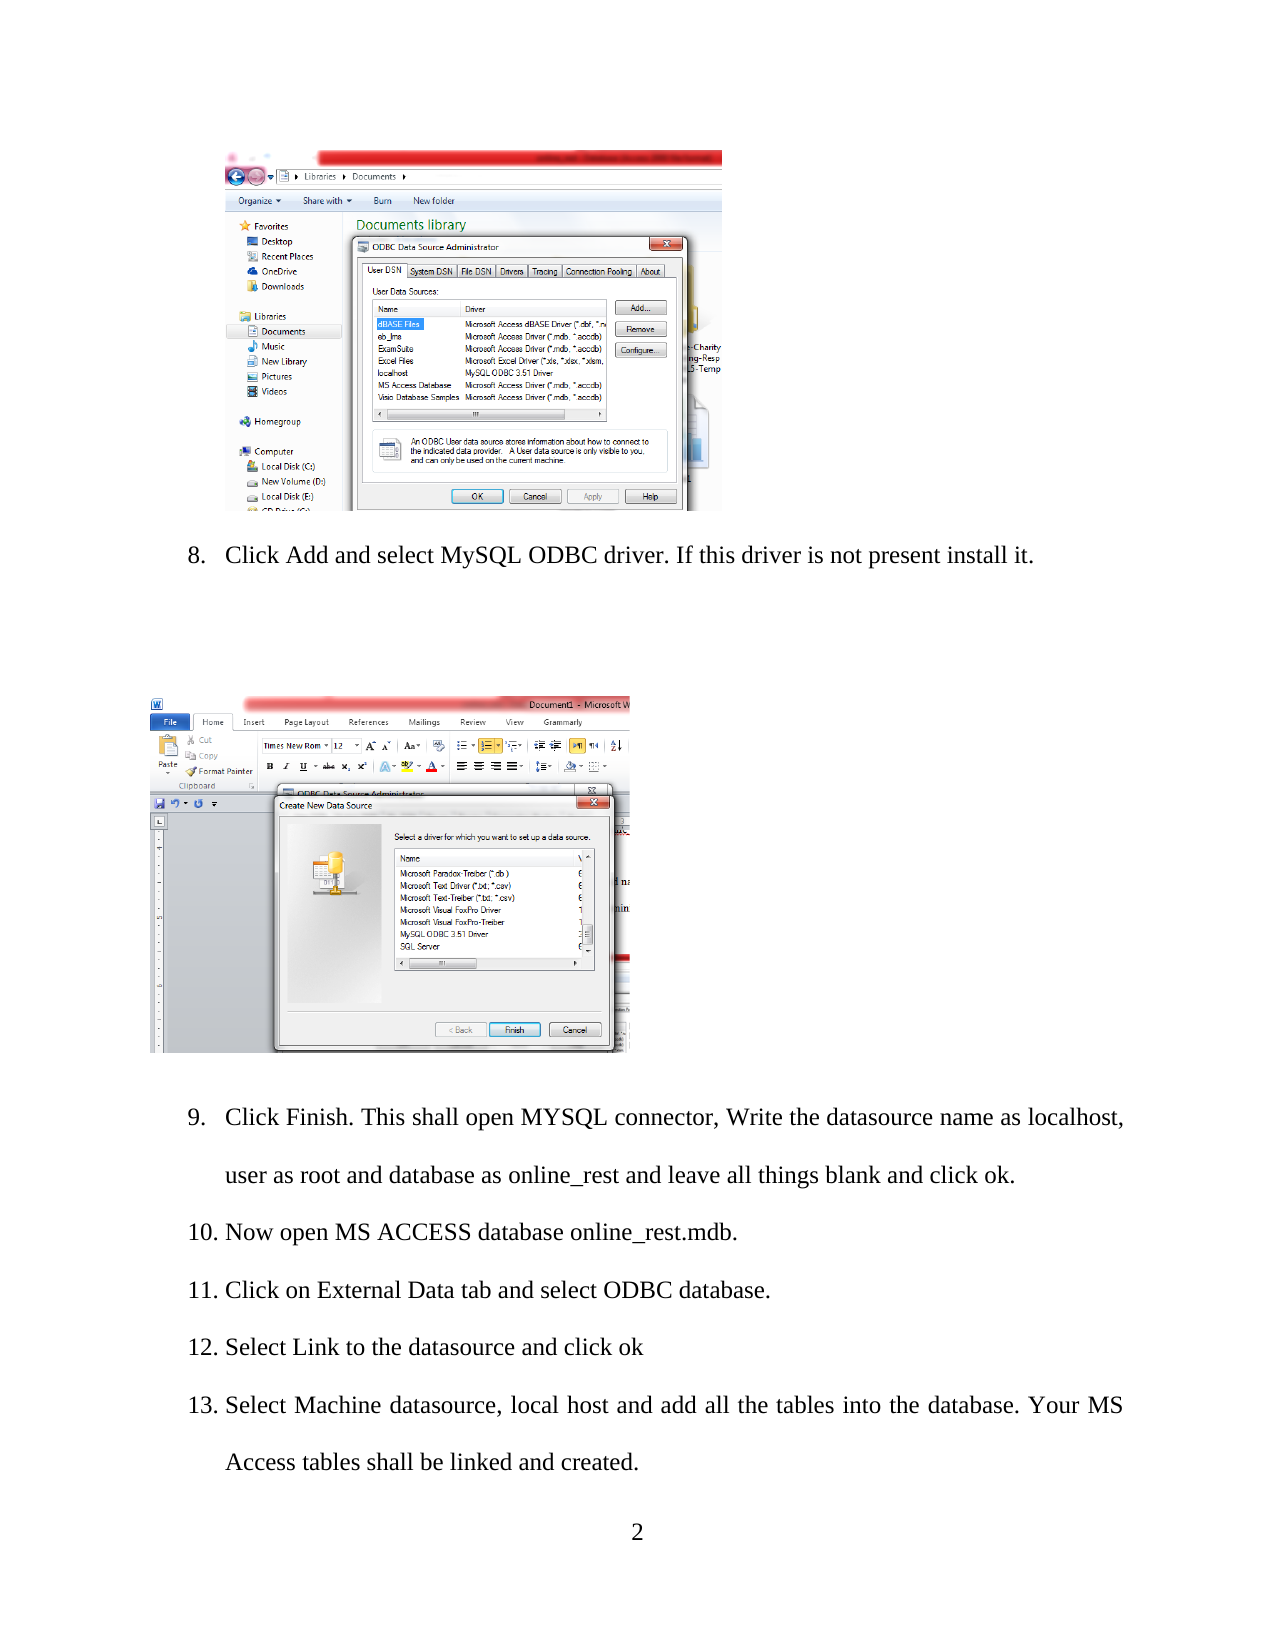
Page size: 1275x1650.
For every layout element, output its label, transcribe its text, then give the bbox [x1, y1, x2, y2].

list Now open MS ACCESS database online_rest.mdb. [187, 1217, 1125, 1246]
list Click Add and select MySQL ODBC driver. If this driver is not present install it. [187, 540, 1125, 568]
picture [150, 696, 630, 1053]
list Click Finish. This shall open MYSQL connector, Write the datasource name as localhost, user as root and database as online_rest and leave all things blank and click ok. [187, 1102, 1125, 1188]
picture [225, 150, 722, 511]
list Select Machine datasource, local host and add all the tables into the database. Your MS Access tables shall be linked and created. [187, 1390, 1125, 1476]
list Select Link to the datasource and click ok [187, 1332, 1125, 1361]
list Click on External Data tab and select ODBC database. [187, 1275, 1125, 1303]
